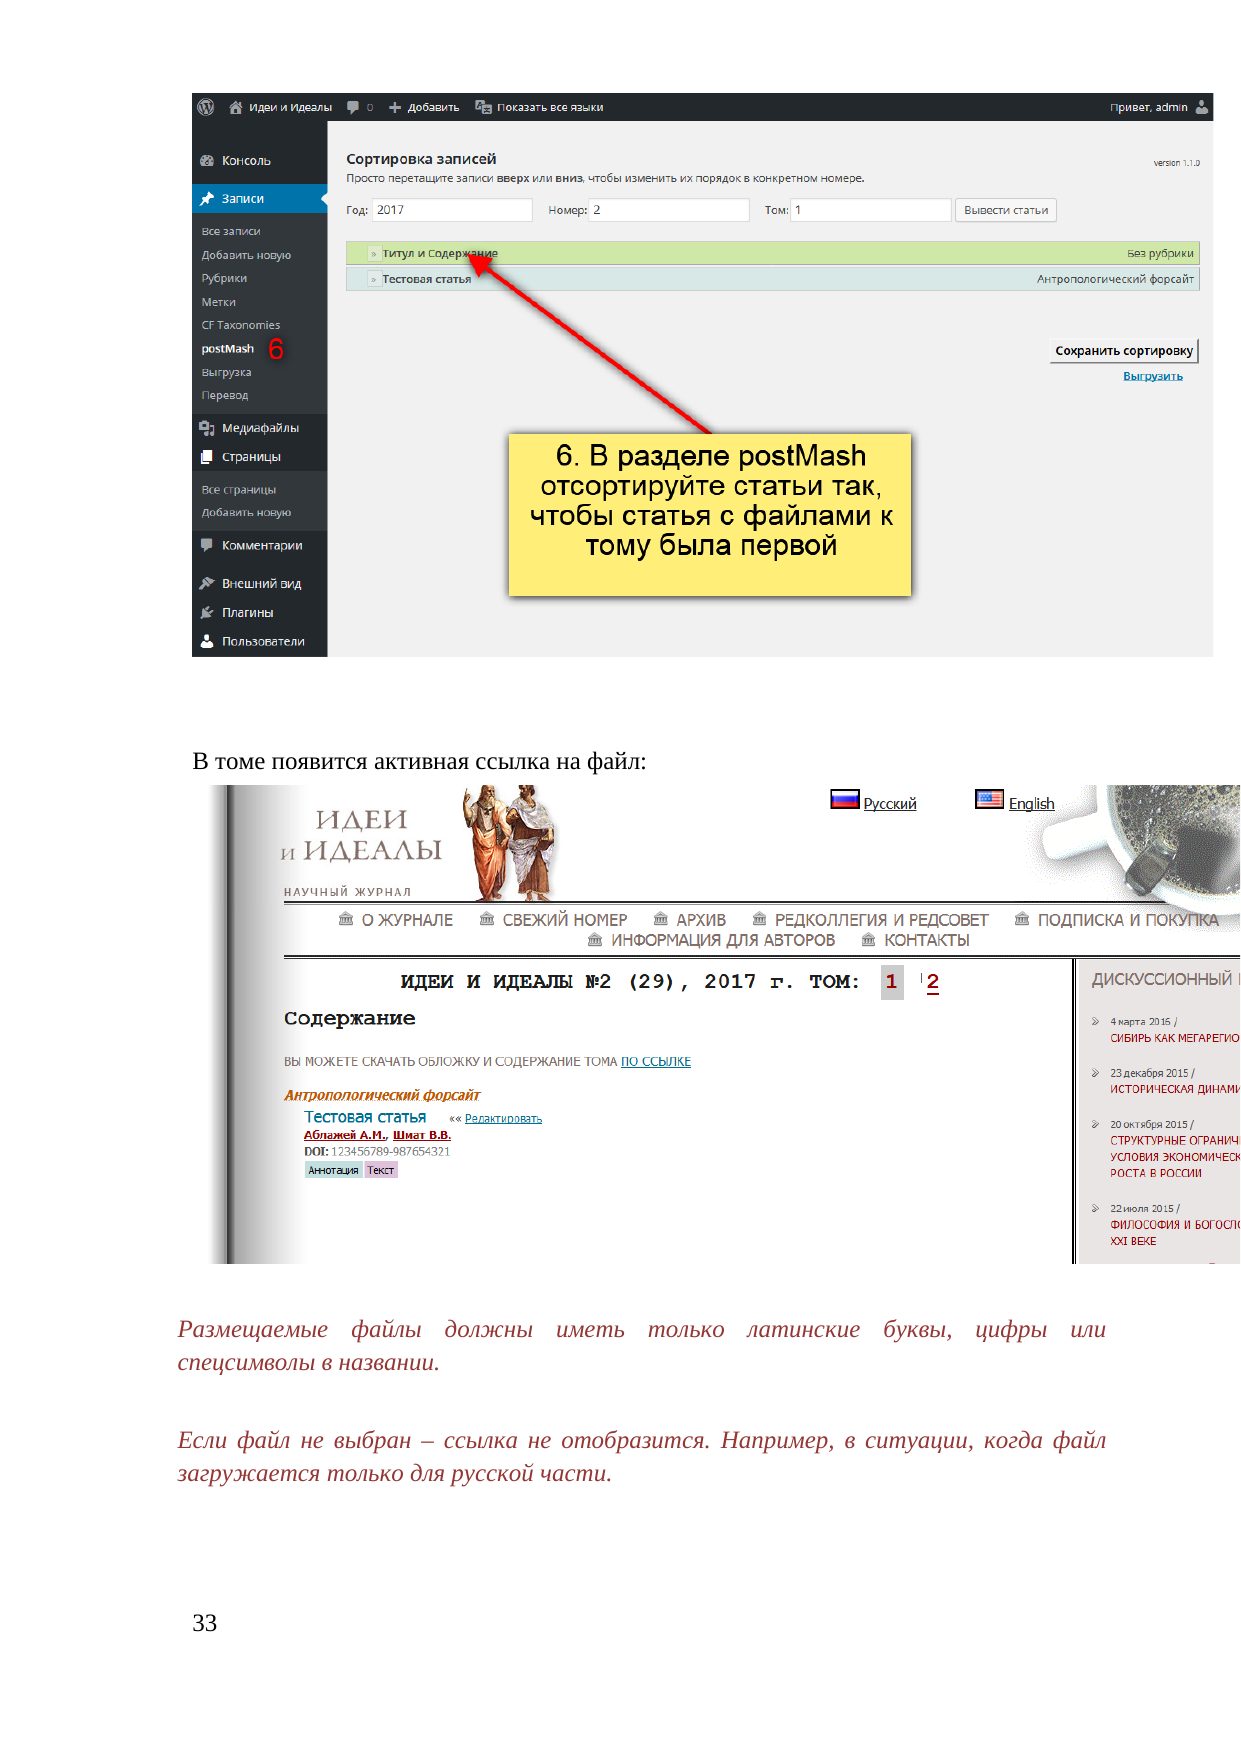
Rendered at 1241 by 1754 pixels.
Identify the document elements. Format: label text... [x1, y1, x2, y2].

text Размещаемые файлы должны иметь только латинские буквы, цифры или спецсимволы в названии. [177, 1314, 1107, 1376]
text В томе появится активная ссылка на файл: [118, 746, 1152, 775]
picture [192, 785, 1241, 1264]
text Если файл не выбран – ссылка не отобразится. Например, в ситуации, когда файл загружается только для русской части. [177, 1425, 1107, 1487]
picture [192, 93, 1214, 657]
picture [203, 194, 213, 202]
